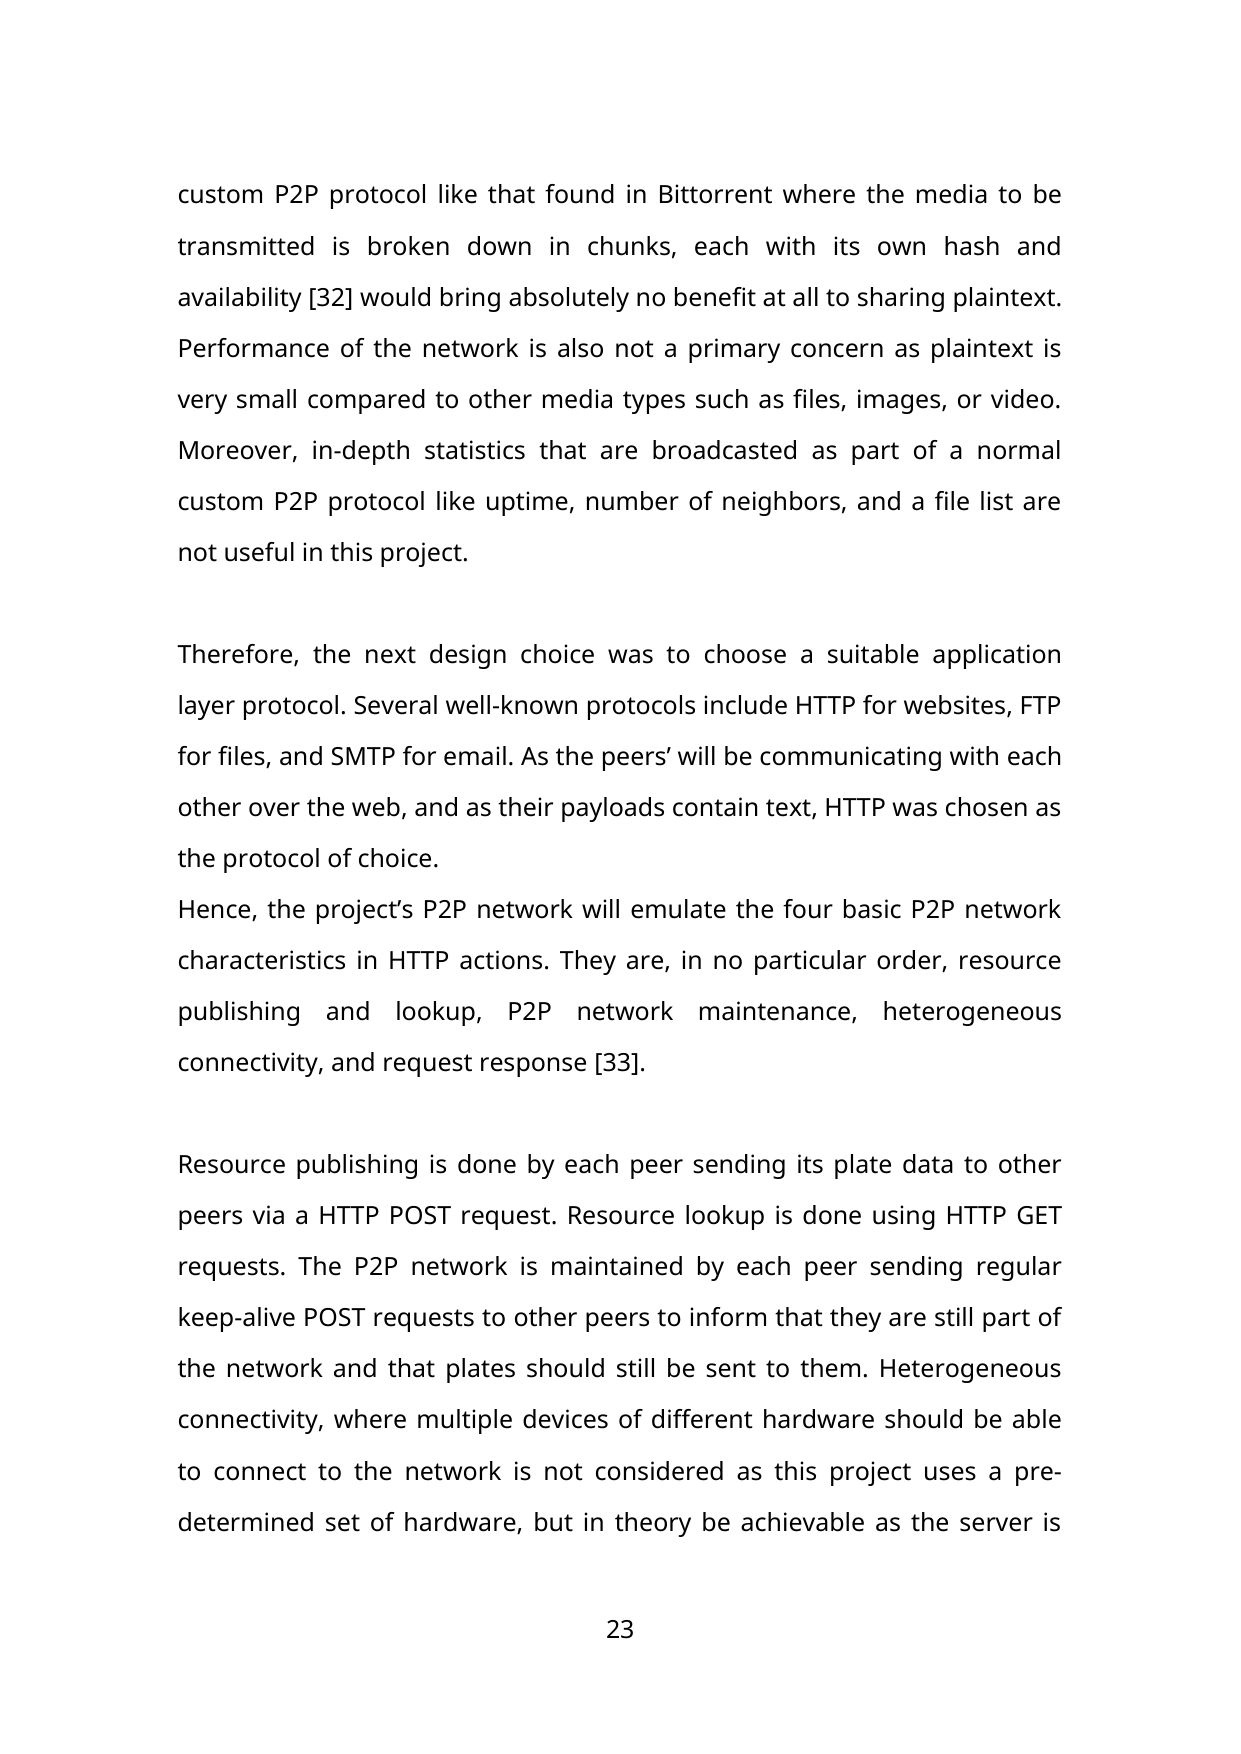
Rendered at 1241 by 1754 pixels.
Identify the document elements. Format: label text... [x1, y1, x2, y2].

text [177, 1147, 1063, 1538]
text Therefore, the next design choice was to choose a suitable application layer protocol. Several well-known protocols include HTTP for websites, FTP for files, and SMTP for email. As the peers’ will be communicating with each other over the web, and as their payloads contain text, HTTP was chosen as the protocol of choice. [177, 637, 1063, 875]
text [177, 177, 1063, 568]
text Hence, the project’s P2P network will emulate the four basic P2P network characteristics in HTTP actions. They are, in no particular order, resource publishing and lookup, P2P network maintenance, heterogeneous connectivity, and request response [33]. [177, 892, 1063, 1079]
